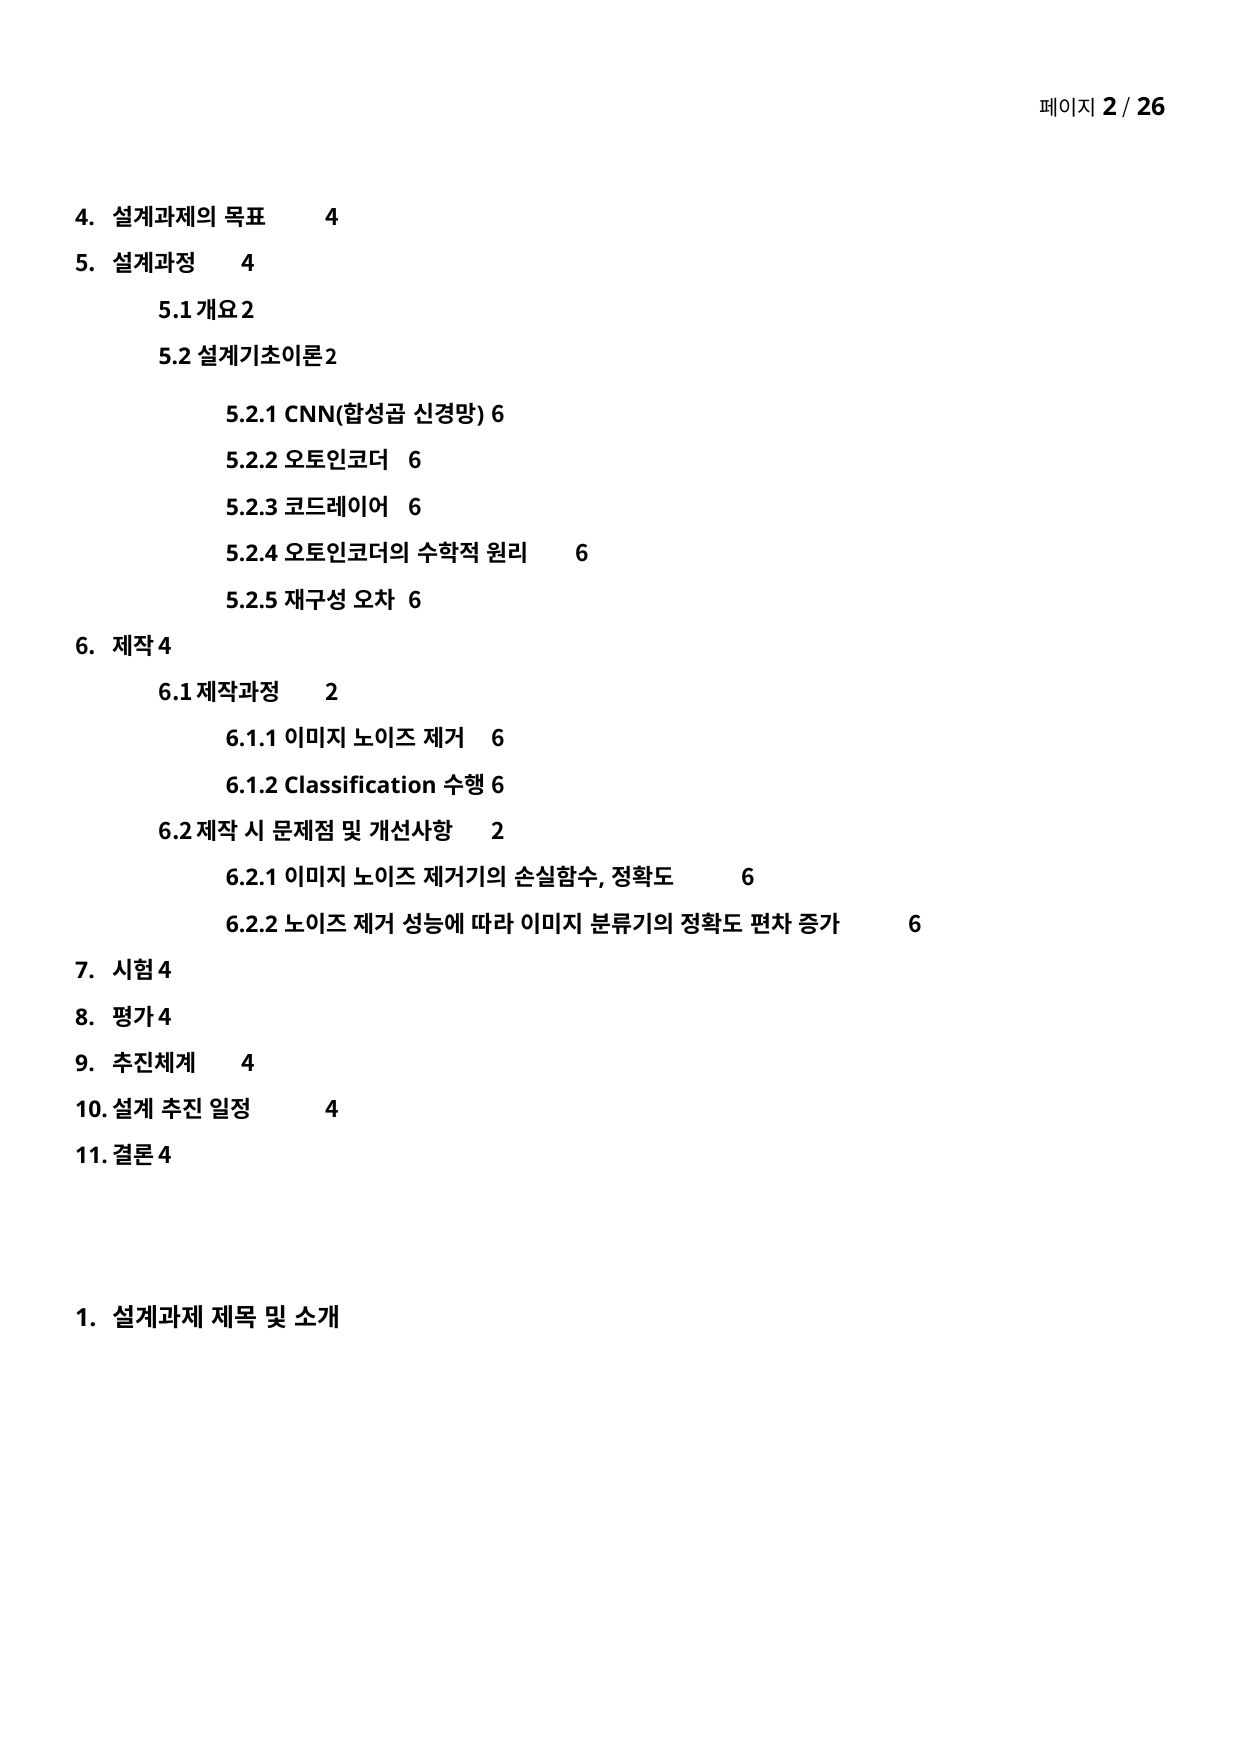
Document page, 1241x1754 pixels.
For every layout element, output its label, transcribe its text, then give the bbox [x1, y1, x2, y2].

list 설계과제 제목 및 소개 [75, 1297, 1165, 1333]
